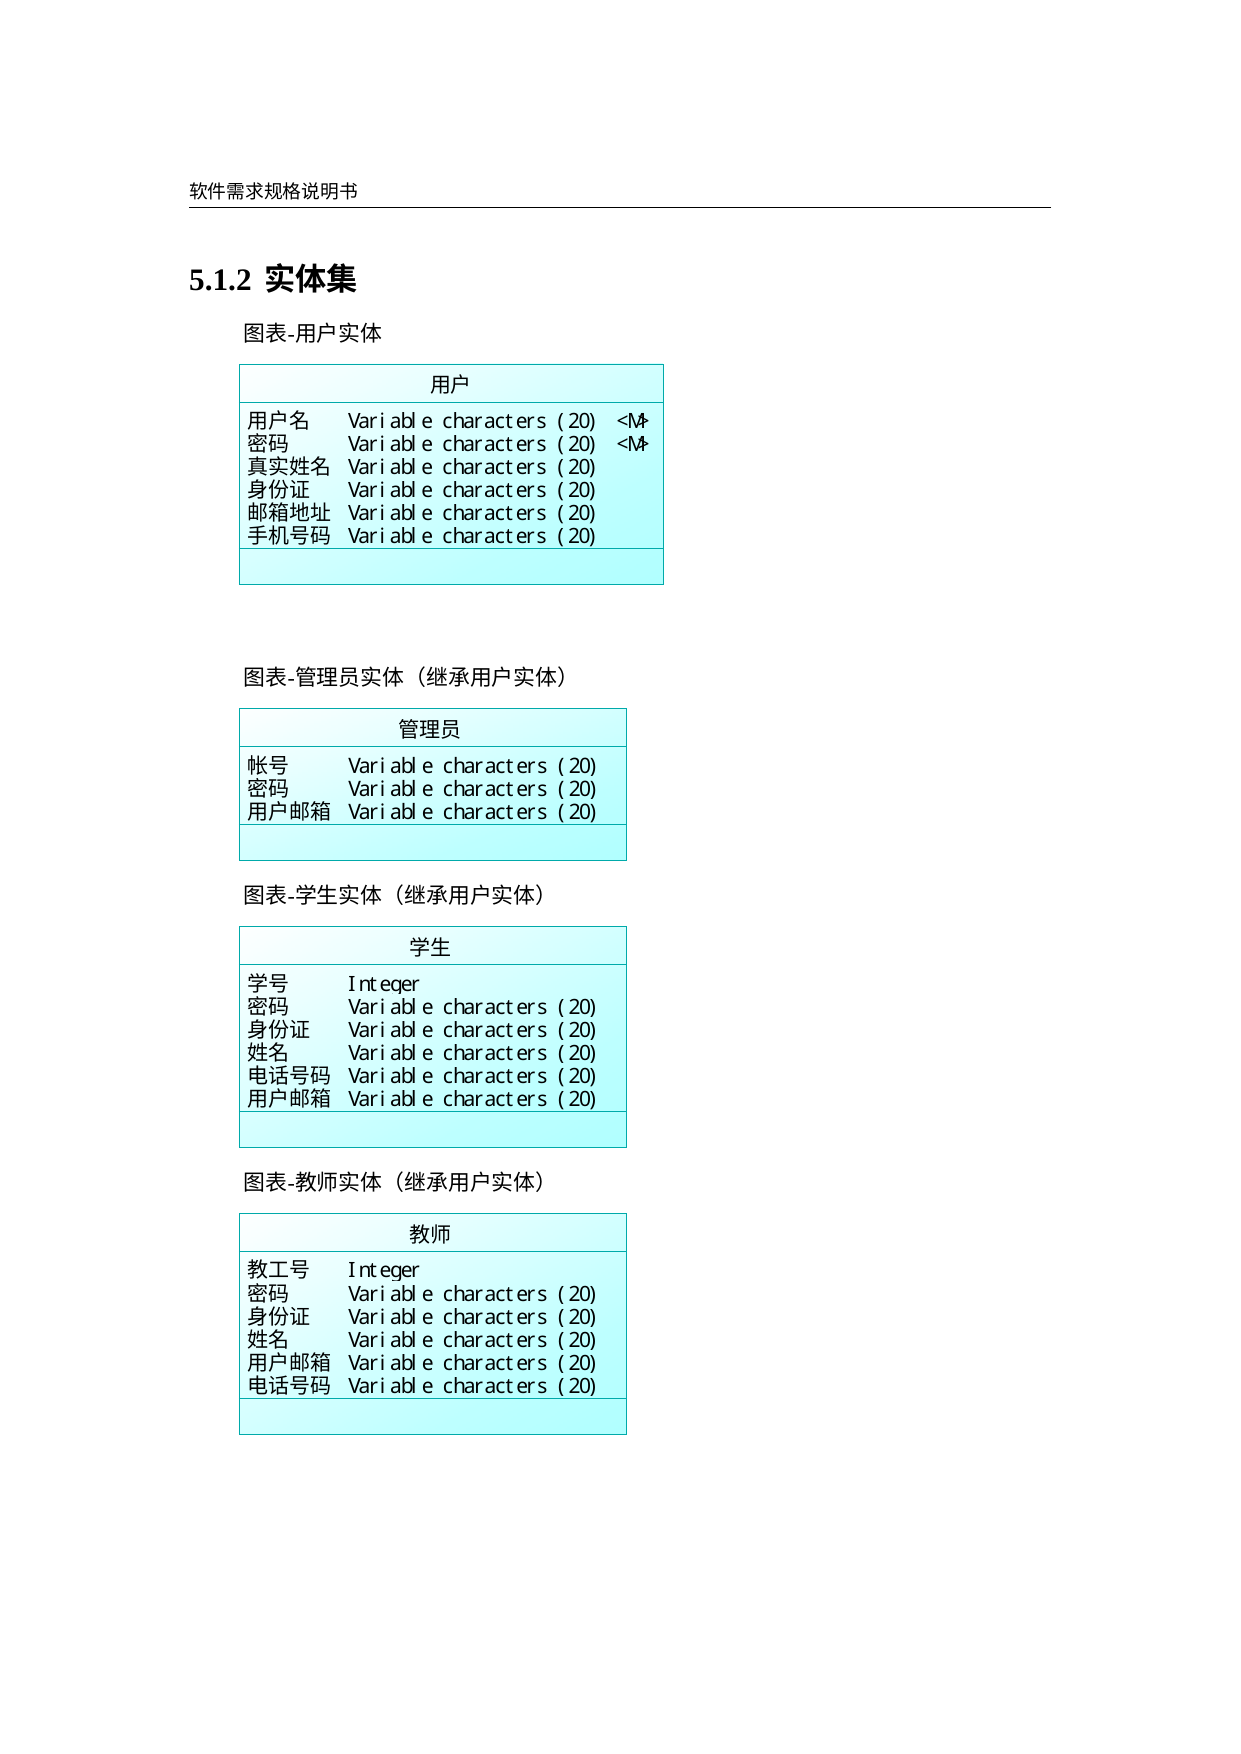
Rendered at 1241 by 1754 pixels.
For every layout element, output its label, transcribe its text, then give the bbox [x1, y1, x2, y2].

text 图表-管理员实体（继承用户实体） [189, 660, 1051, 692]
text 图表-学生实体（继承用户实体） [189, 878, 1051, 910]
text 图表-用户实体 [189, 316, 1051, 347]
text 图表-教师实体（继承用户实体） [189, 1165, 1051, 1197]
subtitle 实体集 [189, 254, 1051, 300]
